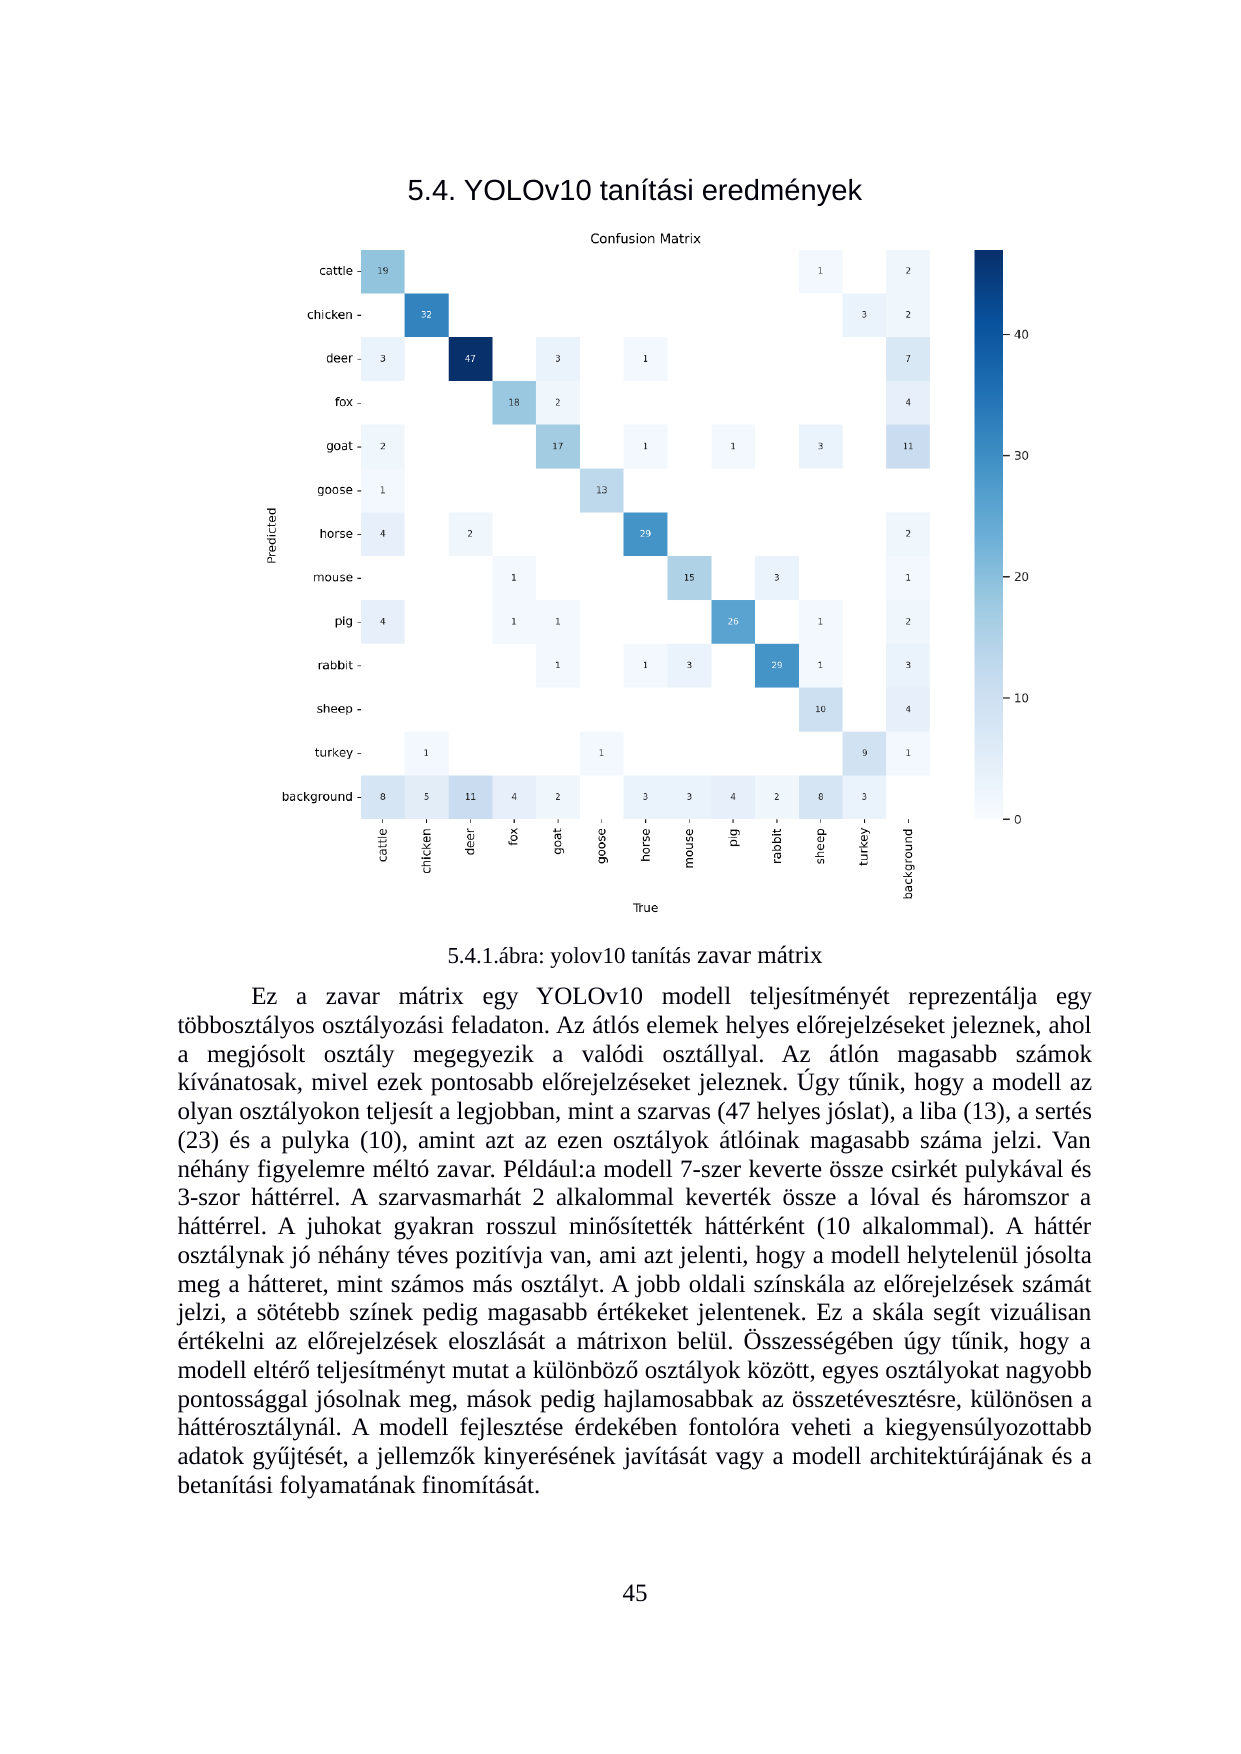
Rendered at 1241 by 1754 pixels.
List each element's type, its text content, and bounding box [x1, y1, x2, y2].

text Ez a zavar mátrix egy YOLOv10 modell teljesítményét reprezentálja egy többosztályos osztályozási feladaton. Az átlós elemek helyes előrejelzéseket jeleznek, ahol a megjósolt osztály megegyezik a valódi osztállyal. Az átlón magasabb számok kívánatosak, mivel ezek pontosabb előrejelzéseket jeleznek. Úgy tűnik, hogy a modell az olyan osztályokon teljesít a legjobban, mint a szarvas (47 helyes jóslat), a liba (13), a sertés (23) és a pulyka (10), amint azt az ezen osztályok átlóinak magasabb száma jelzi. Van néhány figyelemre méltó zavar. Például:a modell 7-szer keverte össze csirkét pulykával és 3-szor háttérrel. A szarvasmarhát 2 alkalommal keverték össze a lóval és háromszor a háttérrel. A juhokat gyakran rosszul minősítették háttérként (10 alkalommal). A háttér osztálynak jó néhány téves pozitívja van, ami azt jelenti, hogy a modell helytelenül jósolta meg a hátteret, mint számos más osztályt. A jobb oldali színskála az előrejelzések számát jelzi, a sötétebb színek pedig magasabb értékeket jelentenek. Ez a skála segít vizuálisan értékelni az előrejelzések eloszlását a mátrixon belül. Összességében úgy tűnik, hogy a modell eltérő teljesítményt mutat a különböző osztályok között, egyes osztályokat nagyobb pontossággal jósolnak meg, mások pedig hajlamosabbak az összetévesztésre, különösen a háttérosztálynál. A modell fejlesztése érdekében fontolóra veheti a kiegyensúlyozottabb adatok gyűjtését, a jellemzők kinyerésének javítását vagy a modell architektúrájának és a betanítási folyamatának finomítását. [177, 981, 1092, 1499]
subtitle 5.4. YOLOv10 tanítási eredmények [177, 173, 1092, 206]
picture [177, 218, 1123, 928]
text 5.4.1.ábra: yolov10 tanítás zavar mátrix [177, 940, 1092, 969]
